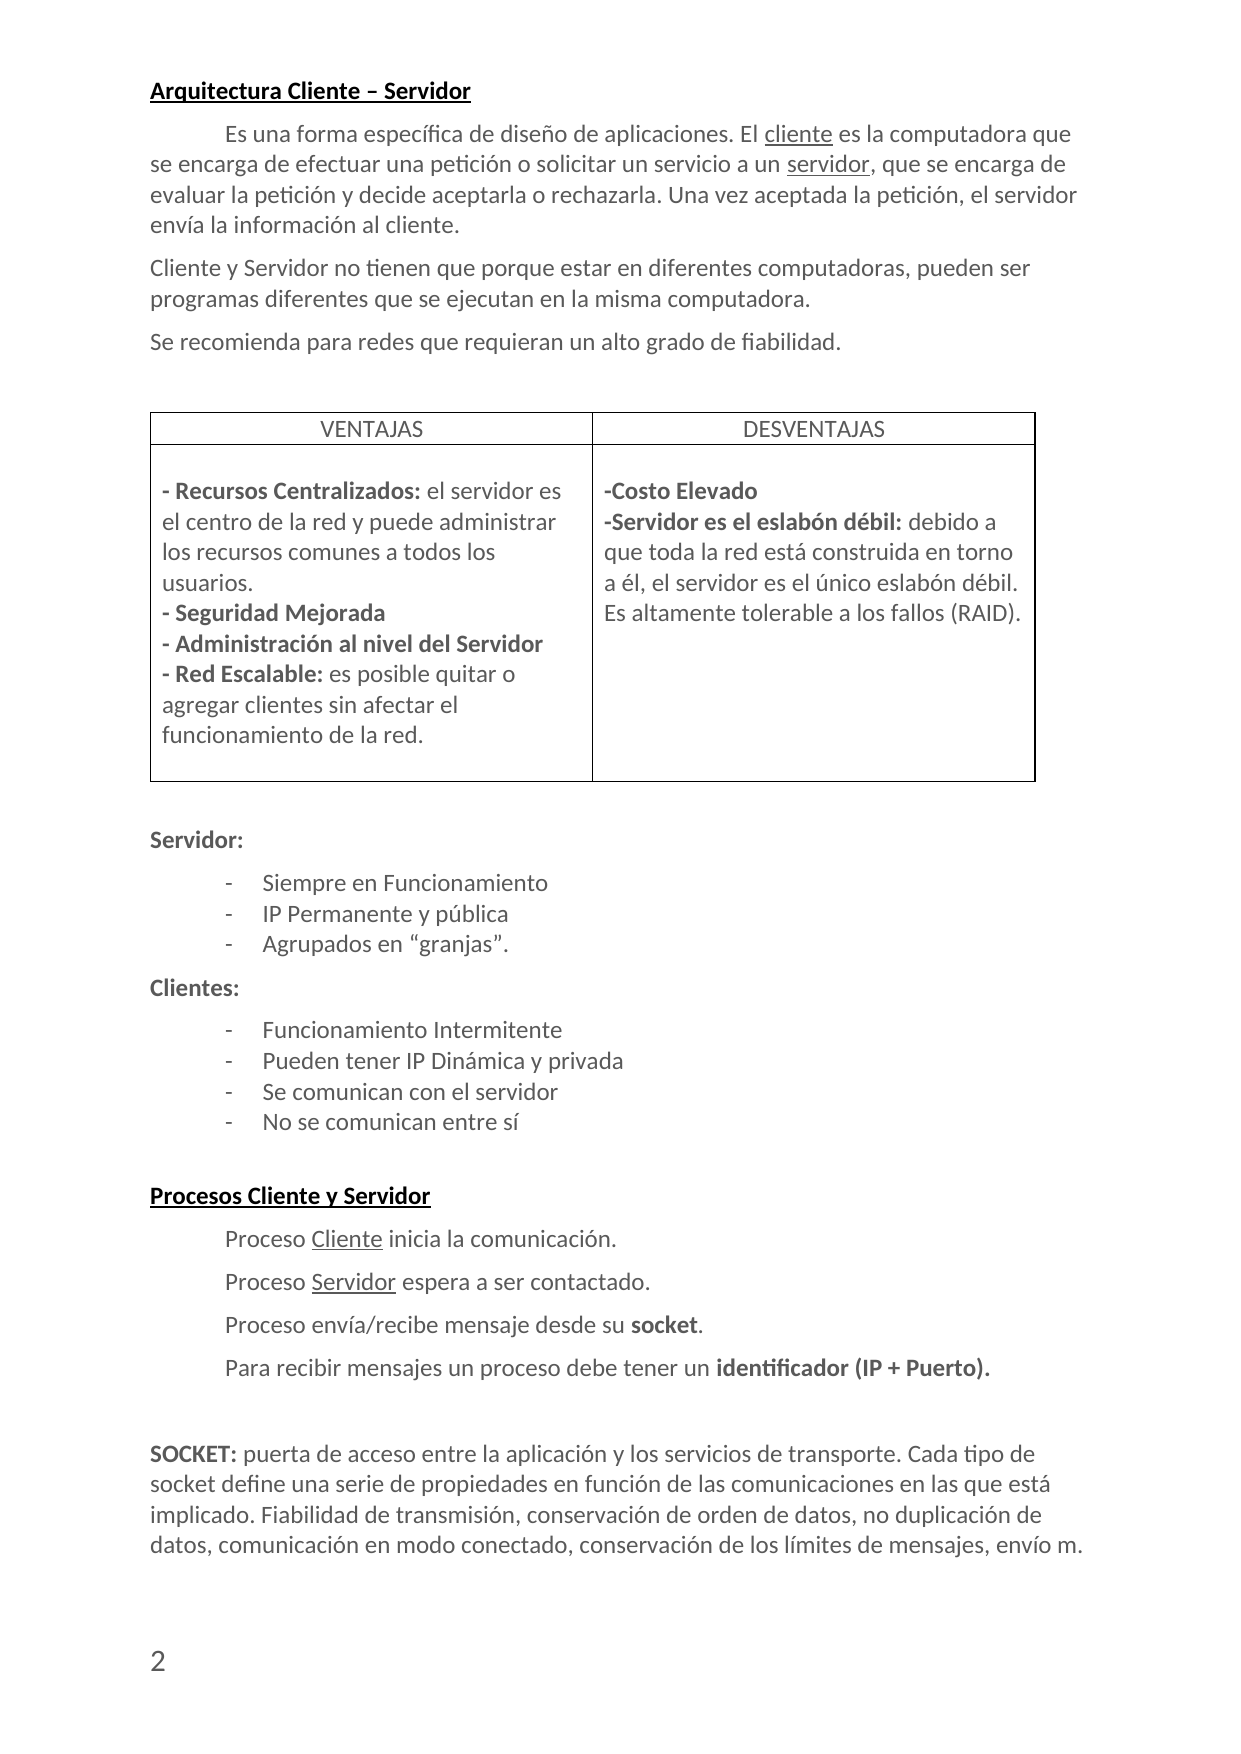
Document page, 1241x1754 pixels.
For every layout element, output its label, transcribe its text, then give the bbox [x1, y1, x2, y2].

text Cliente y Servidor no tienen que porque estar en diferentes computadoras, pueden ser programas diferentes que se ejecutan en la misma computadora. [150, 253, 1090, 314]
list Siempre en Funcionamiento [225, 868, 1090, 898]
list No se comunican entre sí [225, 1106, 1090, 1137]
text Proceso Cliente inicia la comunicación. [150, 1223, 1090, 1253]
list Pueden tener IP Dinámica y privada [225, 1045, 1090, 1076]
text Se recomienda para redes que requieran un alto grado de fiabilidad. [150, 326, 1090, 357]
text SOCKET: puerta de acceso entre la aplicación y los servicios de transporte. Cada tipo de socket define una serie de propiedades en función de las comunicaciones en las que está implicado. Fiabilidad de transmisión, conservación de orden de datos, no duplicación de datos, comunicación en modo conectado, conservación de los límites de mensajes, envío m. [150, 1438, 1090, 1560]
table_cell - Recursos Centralizados: el servidor es el centro de la red y puede administrar los recursos comunes a todos los usuarios. - Seguridad Mejorada - Administración al nivel del Servidor - Red Escalable: es posible quitar o agregar clientes sin afectar el funcionamiento de la red. [151, 445, 592, 781]
text Proceso Servidor espera a ser contactado. [150, 1266, 1090, 1296]
text Arquitectura Cliente – Servidor [150, 75, 1090, 106]
text Para recibir mensajes un proceso debe tener un identificador (IP + Puerto). [150, 1352, 1090, 1382]
list Se comunican con el servidor [225, 1076, 1090, 1106]
list IP Permanente y pública [225, 898, 1090, 929]
list Funcionamiento Intermitente [225, 1015, 1090, 1045]
table_header DESVENTAJAS [593, 413, 1034, 444]
text Proceso envía/recibe mensaje desde su socket. [150, 1309, 1090, 1339]
text Clientes: [150, 972, 1090, 1002]
table_cell -Costo Elevado -Servidor es el eslabón débil: debido a que toda la red está construida en torno a él, el servidor es el único eslabón débil. Es altamente tolerable a los fallos (RAID). [593, 445, 1034, 781]
text Es una forma específica de diseño de aplicaciones. El cliente es la computadora que se encarga de efectuar una petición o solicitar un servicio a un servidor, que se encarga de evaluar la petición y decide aceptarla o rechazarla. Una vez aceptada la petición, el servidor envía la información al cliente. [150, 118, 1090, 240]
table_header VENTAJAS [151, 413, 592, 444]
text Servidor: [150, 824, 1090, 855]
text Procesos Cliente y Servidor [150, 1180, 1090, 1210]
list Agrupados en “granjas”. [225, 929, 1090, 959]
